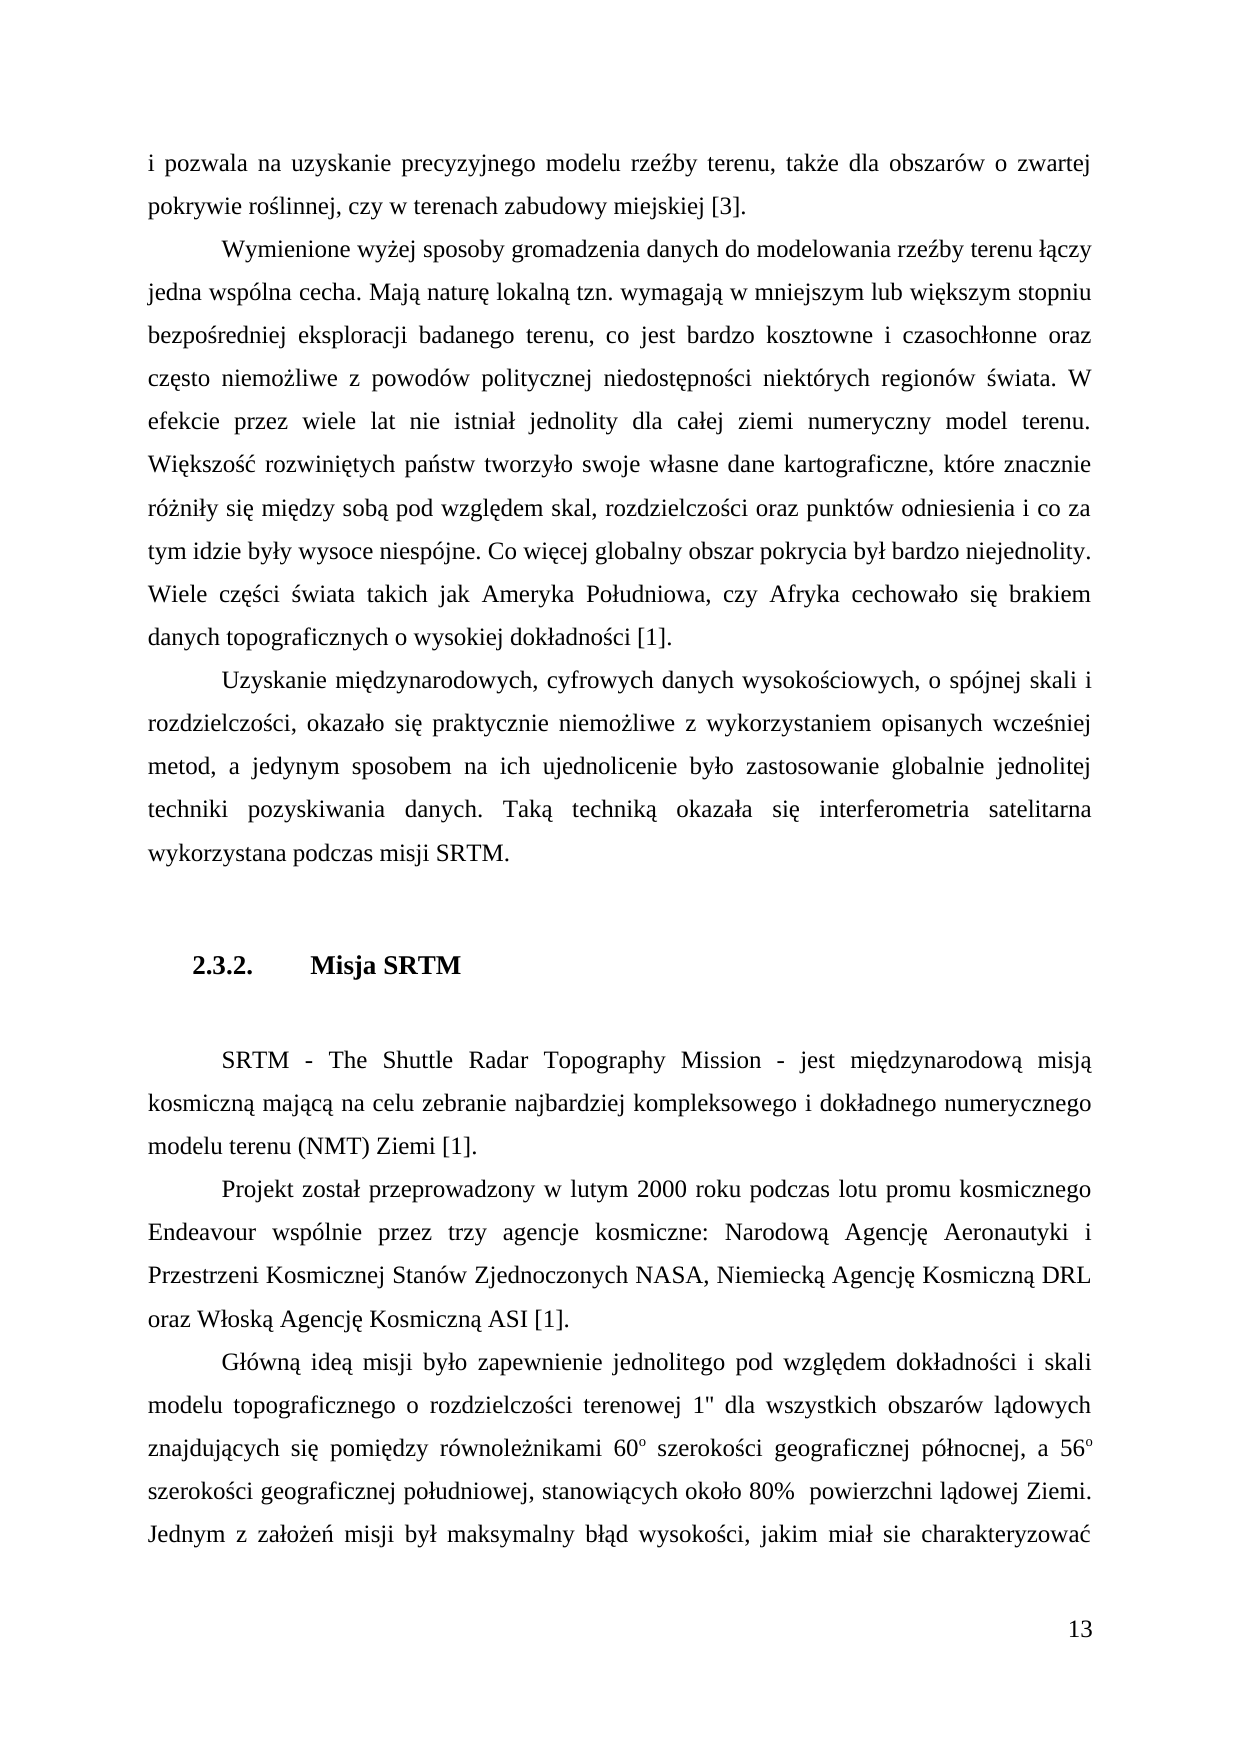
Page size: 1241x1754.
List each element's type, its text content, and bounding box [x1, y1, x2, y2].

text Uzyskanie międzynarodowych, cyfrowych danych wysokościowych, o spójnej skali i rozdzielczości, okazało się praktycznie niemożliwe z wykorzystaniem opisanych wcześniej metod, a jedynym sposobem na ich ujednolicenie było zastosowanie globalnie jednolitej techniki pozyskiwania danych. Taką techniką okazała się interferometria satelitarna wykorzystana podczas misji SRTM. [148, 665, 1092, 866]
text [148, 1347, 1092, 1548]
text Projekt został przeprowadzony w lutym 2000 roku podczas lotu promu kosmicznego Endeavour wspólnie przez trzy agencje kosmiczne: Narodową Agencję Aeronautyki i Przestrzeni Kosmicznej Stanów Zjednoczonych NASA, Niemiecką Agencję Kosmiczną DRL oraz Włoską Agencję Kosmiczną ASI [1]. [148, 1174, 1092, 1332]
text SRTM - The Shuttle Radar Topography Mission - jest międzynarodową misją kosmiczną mającą na celu zebranie najbardziej kompleksowego i dokładnego numerycznego modelu terenu (NMT) Ziemi [1]. [148, 1045, 1092, 1160]
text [148, 148, 1092, 219]
subtitle Misja SRTM [192, 949, 1092, 980]
text Wymienione wyżej sposoby gromadzenia danych do modelowania rzeźby terenu łączy jedna wspólna cecha. Mają naturę lokalną tzn. wymagają w mniejszym lub większym stopniu bezpośredniej eksploracji badanego terenu, co jest bardzo kosztowne i czasochłonne oraz często niemożliwe z powodów politycznej niedostępności niektórych regionów świata. W efekcie przez wiele lat nie istniał jednolity dla całej ziemi numeryczny model terenu. Większość rozwiniętych państw tworzyło swoje własne dane kartograficzne, które znacznie różniły się między sobą pod względem skal, rozdzielczości oraz punktów odniesienia i co za tym idzie były wysoce niespójne. Co więcej globalny obszar pokrycia był bardzo niejednolity. Wiele części świata takich jak Ameryka Południowa, czy Afryka cechowało się brakiem danych topograficznych o wysokiej dokładności [1]. [148, 234, 1092, 651]
